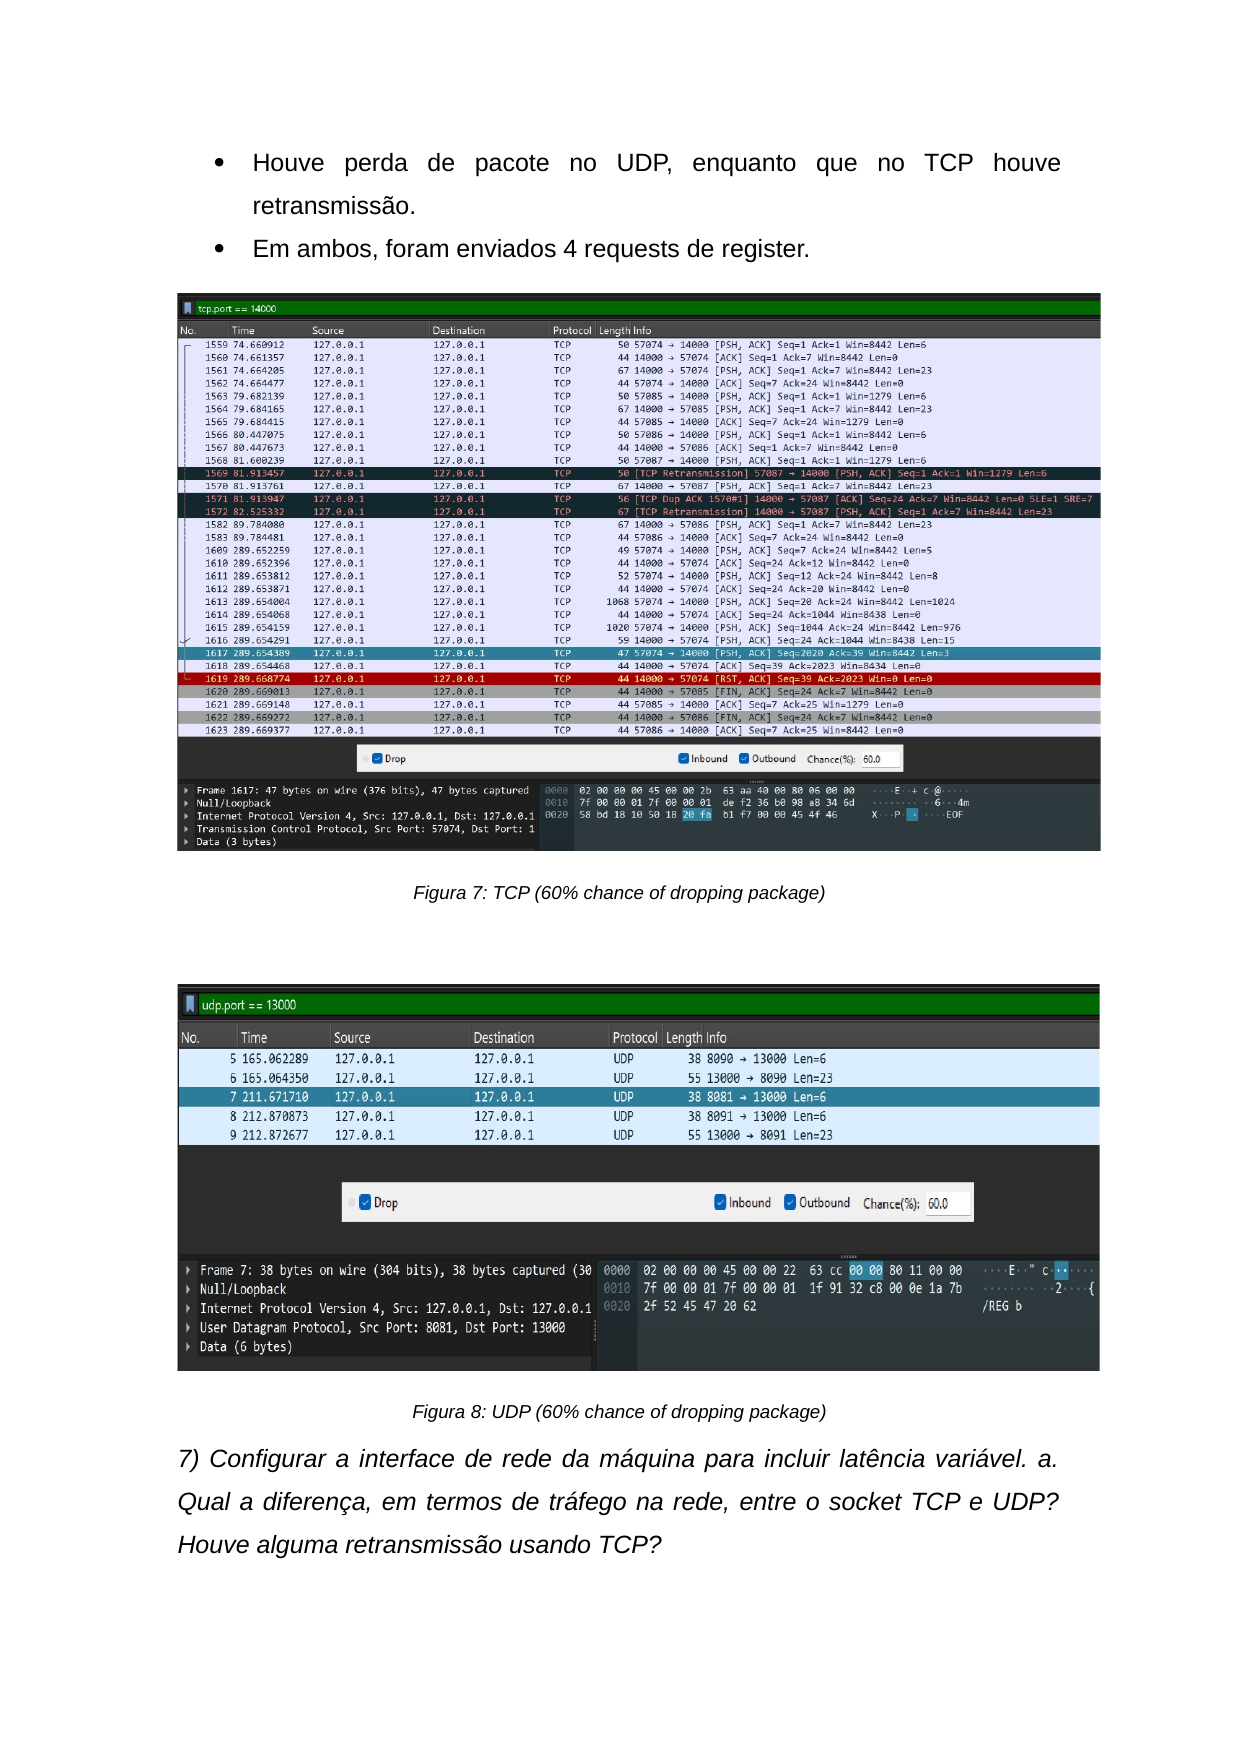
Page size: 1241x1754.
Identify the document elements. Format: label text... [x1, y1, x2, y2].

picture [177, 293, 1101, 851]
list Em ambos, foram enviados 4 requests de register. [215, 234, 1063, 263]
text 7) Configurar a interface de rede da máquina para incluir latência variável. a. Qual a diferença, em termos de tráfego na rede, entre o socket TCP e UDP? Houve alguma retransmissão usando TCP? [177, 1444, 1063, 1559]
text Figura 7: TCP (60% chance of dropping package) [177, 882, 1063, 903]
list Houve perda de pacote no UDP, enquanto que no TCP houve retransmissão. [215, 148, 1063, 219]
picture [177, 984, 1100, 1371]
text Figura 8: UDP (60% chance of dropping package) [177, 1401, 1063, 1423]
